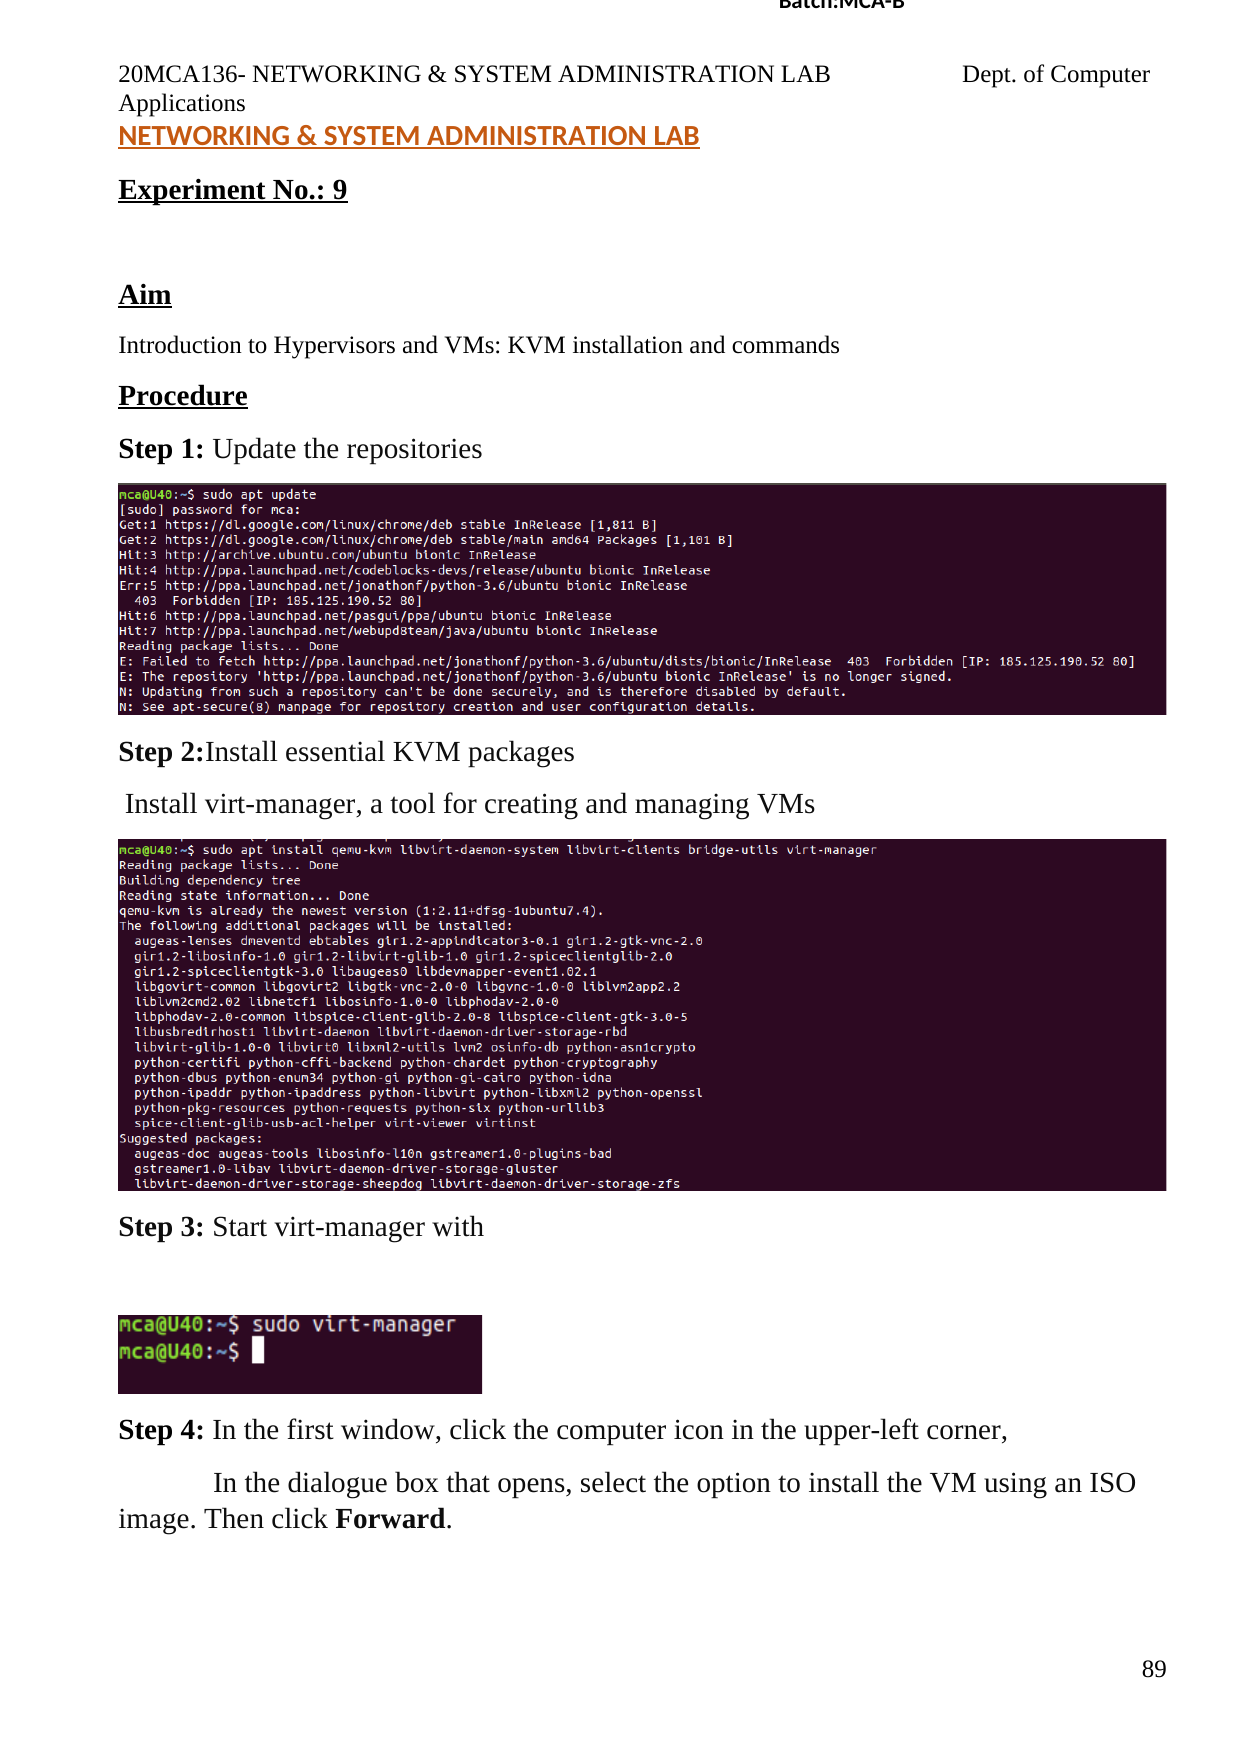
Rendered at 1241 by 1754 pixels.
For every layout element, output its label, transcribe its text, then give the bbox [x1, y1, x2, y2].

text Step 4: In the first window, click the computer icon in the upper-left corner, [118, 1412, 1167, 1446]
text Step 1: Update the repositories [118, 431, 1167, 464]
text In the dialogue box that opens, select the option to install the VM using an ISO image. Then click Forward. [118, 1465, 1167, 1535]
text NETWORKING & SYSTEM ADMINISTRATION LAB [118, 117, 1167, 152]
text Procedure [118, 378, 1167, 411]
text Introduction to Hypervisors and VMs: KVM installation and commands [118, 330, 1167, 359]
picture [118, 1315, 483, 1394]
text Aim [118, 277, 1167, 311]
text Step 3: Start virt-manager with [118, 1209, 1167, 1243]
picture [118, 483, 1167, 715]
picture [118, 839, 1167, 1191]
text Install virt-manager, a tool for creating and managing VMs [118, 787, 1167, 820]
text Step 2:Install essential KVM packages [118, 734, 1167, 767]
text Experiment No.: 9 [118, 172, 1167, 205]
